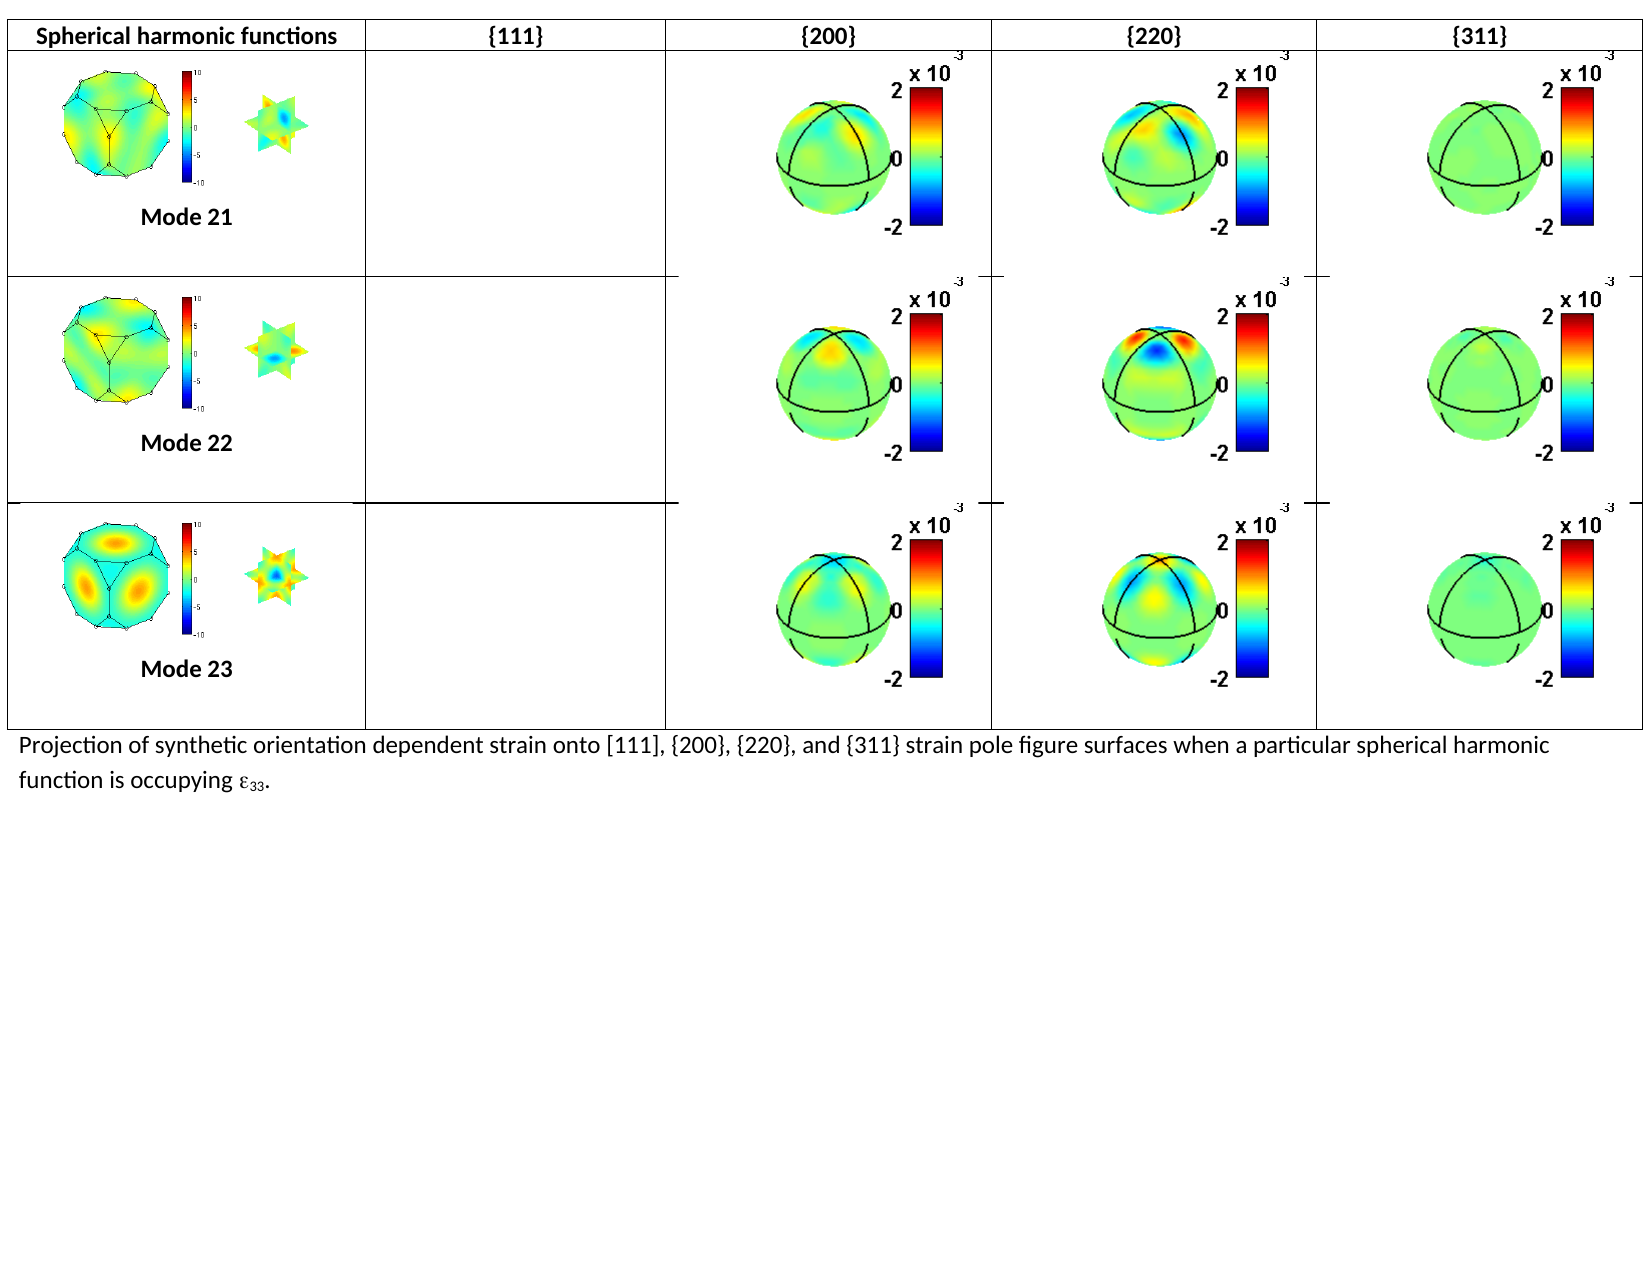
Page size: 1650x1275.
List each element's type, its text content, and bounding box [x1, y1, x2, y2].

table_cell [366, 504, 665, 728]
table_cell [1317, 277, 1329, 502]
table_cell [366, 51, 665, 276]
table_cell [979, 277, 991, 502]
picture [678, 51, 979, 729]
table_cell [979, 504, 991, 728]
table_header {200} [666, 20, 991, 50]
picture [20, 503, 353, 654]
picture [20, 277, 353, 428]
table_cell Mode 23 [8, 504, 365, 728]
table_cell [1630, 504, 1642, 728]
table_cell [992, 277, 1004, 502]
table_cell [1630, 51, 1642, 276]
table_cell [1317, 504, 1329, 728]
table_header {311} [1317, 20, 1642, 50]
picture [1004, 51, 1304, 729]
table_cell Mode 21 [8, 51, 365, 276]
table_header {111} [366, 20, 665, 50]
table_header {220} [992, 20, 1316, 50]
table_cell [1630, 277, 1642, 502]
table_cell [1304, 504, 1316, 728]
table_cell [1304, 277, 1316, 502]
table_cell [1317, 51, 1329, 276]
table_cell [666, 504, 678, 728]
text Projection of synthetic orientation dependent strain onto [111], {200}, {220}, and {311} strain pole figure surfaces when a particular spherical harmonic function is occupying 33. [19, 730, 1631, 795]
table_cell [366, 277, 665, 502]
picture [20, 51, 353, 202]
table_cell [666, 277, 678, 502]
table_cell [979, 51, 991, 276]
table_cell [1304, 51, 1316, 276]
table_cell [666, 51, 678, 276]
table_header Spherical harmonic functions [8, 20, 365, 50]
table_cell Mode 22 [8, 277, 365, 502]
picture [1329, 51, 1630, 729]
table_cell [992, 504, 1004, 728]
table_cell [992, 51, 1004, 276]
